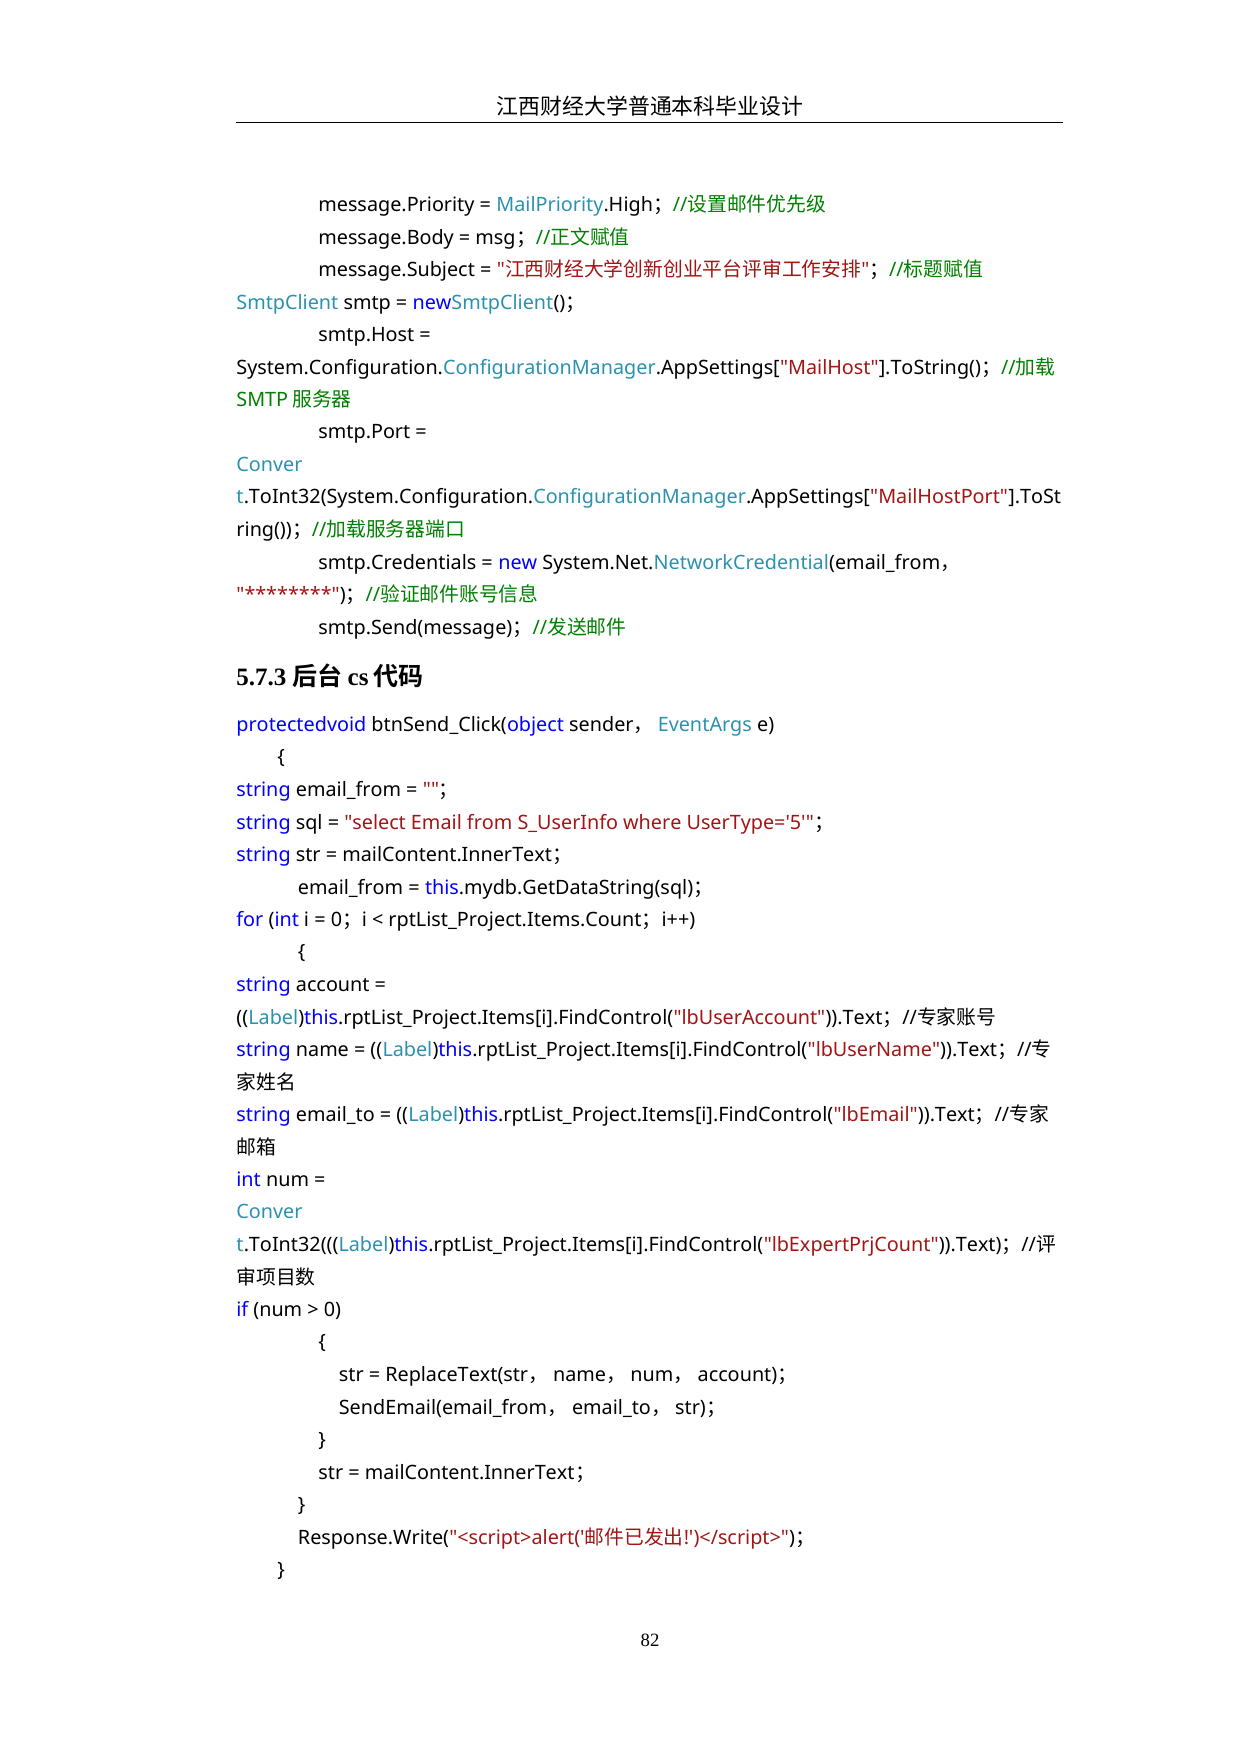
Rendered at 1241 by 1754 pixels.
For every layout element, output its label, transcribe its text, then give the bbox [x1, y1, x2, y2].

text SendEmail(email_from， email_to， str)； [236, 1389, 1063, 1422]
text smtp.Credentials = new System.Net.NetworkCredential(email_from， "********")；//验证邮件账号信息 [236, 544, 1063, 609]
text string email_from = ""； [236, 772, 1063, 804]
text for (int i = 0；i < rptList_Project.Items.Count；i++) [236, 902, 1063, 934]
text { [236, 1324, 1063, 1357]
text { [236, 934, 1063, 967]
text email_from = this.mydb.GetDataString(sql)； [236, 869, 1063, 902]
text string sql = "select Email from S_UserInfo where UserType='5'"； [236, 804, 1063, 837]
subtitle 5.7.3 后台cs代码 [236, 642, 1063, 707]
text message.Priority = MailPriority.High；//设置邮件优先级 [236, 187, 1063, 219]
text smtp.Send(message)；//发送邮件 [236, 609, 1063, 642]
text int num = Convert.ToInt32(((Label)this.rptList_Project.Items[i].FindControl("lbExpertPrjCount")).Text)；//评审项目数 [236, 1162, 1063, 1292]
text message.Subject = "江西财经大学创新创业平台评审工作安排"；//标题赋值 [236, 252, 1063, 284]
text } [236, 1422, 1063, 1454]
text { [236, 739, 1063, 772]
text SmtpClient smtp = newSmtpClient()； [236, 284, 1063, 317]
text if (num > 0) [236, 1292, 1063, 1324]
text str = mailContent.InnerText； [236, 1454, 1063, 1487]
text protectedvoid btnSend_Click(object sender， EventArgs e) [236, 707, 1063, 739]
text smtp.Port = Convert.ToInt32(System.Configuration.ConfigurationManager.AppSettings["MailHostPort"].ToString())；//加载服务器端口 [236, 414, 1063, 544]
text } [236, 1552, 1063, 1584]
text string account = ((Label)this.rptList_Project.Items[i].FindControl("lbUserAccount")).Text；//专家账号 [236, 967, 1063, 1032]
text smtp.Host = System.Configuration.ConfigurationManager.AppSettings["MailHost"].ToString()；//加载SMTP服务器 [236, 317, 1063, 414]
text Response.Write("<script>alert('邮件已发出!')</script>")； [236, 1519, 1063, 1552]
text str = ReplaceText(str， name， num， account)； [236, 1357, 1063, 1389]
text string name = ((Label)this.rptList_Project.Items[i].FindControl("lbUserName")).Text；//专家姓名 [236, 1032, 1063, 1097]
text message.Body = msg；//正文赋值 [236, 219, 1063, 252]
text string email_to = ((Label)this.rptList_Project.Items[i].FindControl("lbEmail")).Text；//专家邮箱 [236, 1097, 1063, 1162]
text string str = mailContent.InnerText； [236, 837, 1063, 869]
text } [236, 1487, 1063, 1519]
